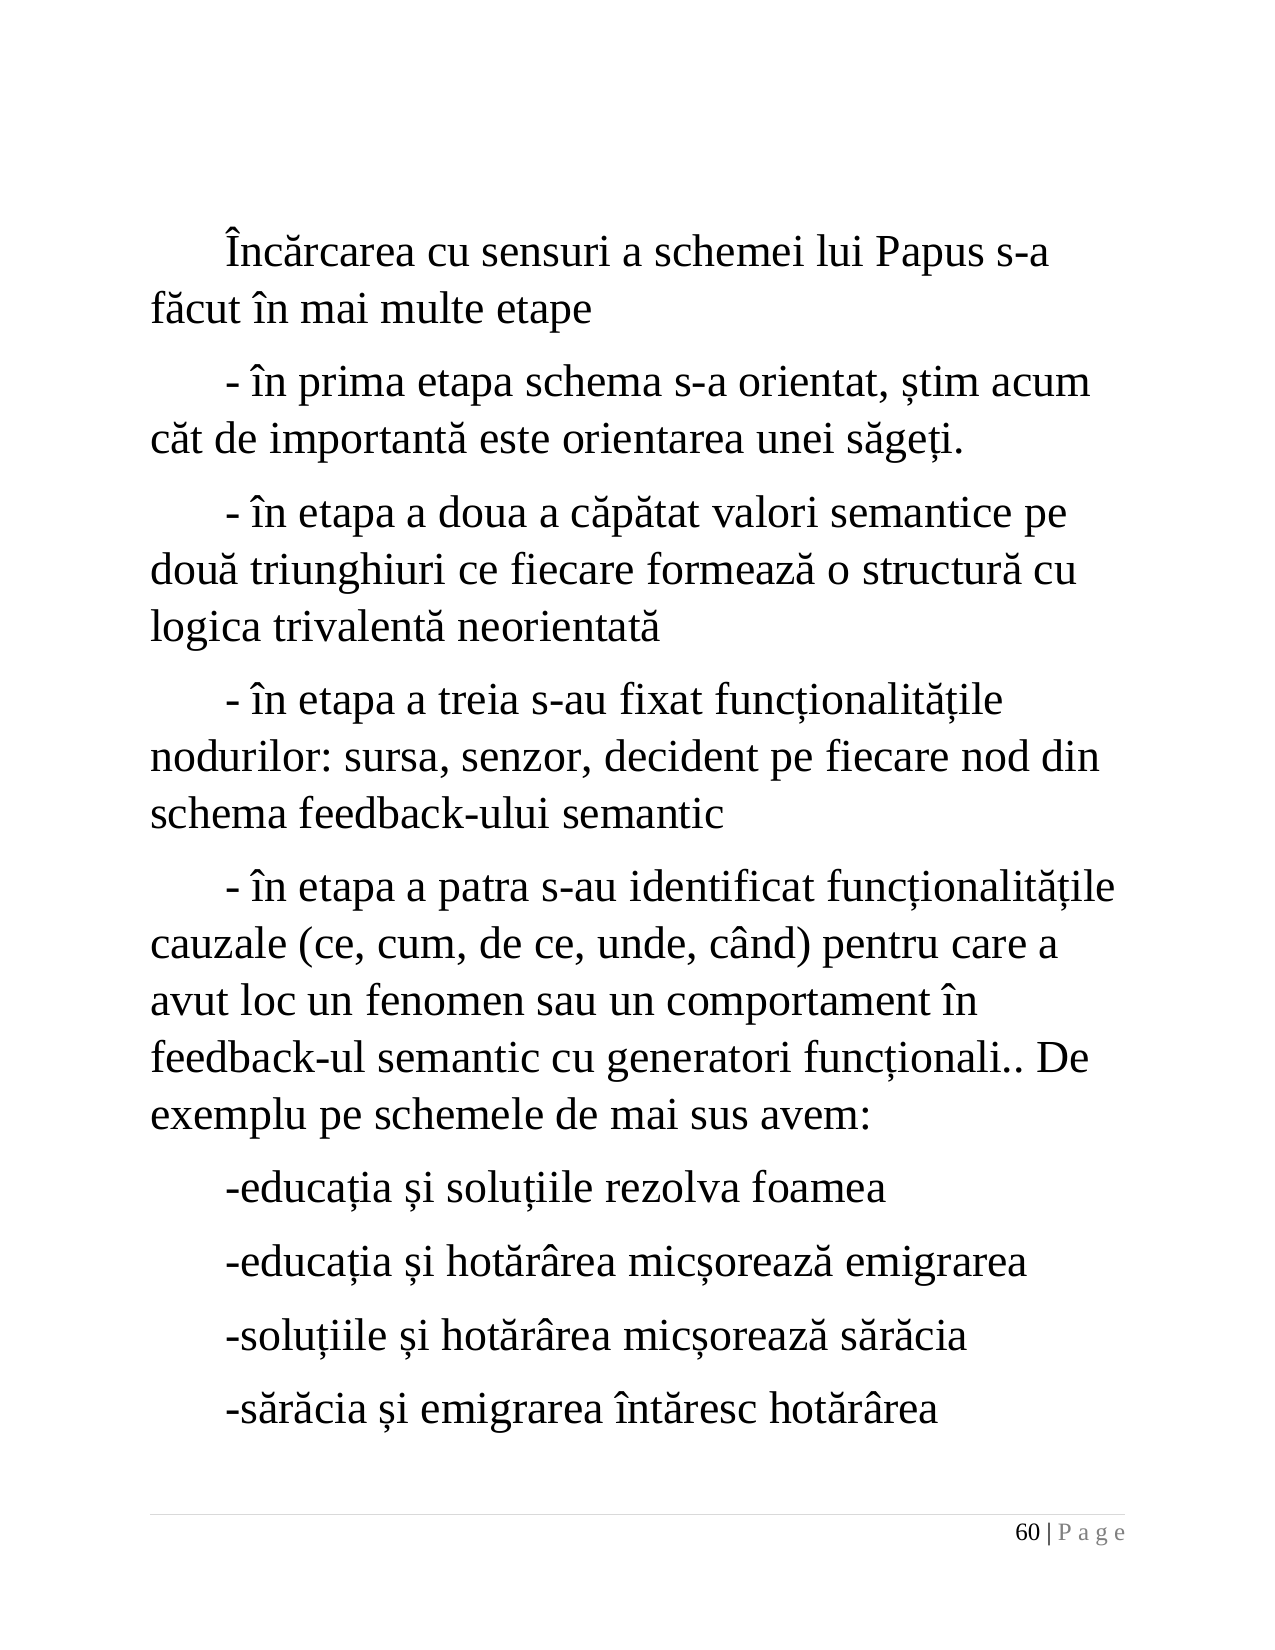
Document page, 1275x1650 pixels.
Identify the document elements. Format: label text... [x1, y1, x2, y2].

text -soluțiile și hotărârea micșorează sărăcia [150, 1307, 1125, 1360]
text -educația și hotărârea micșorează emigrarea [150, 1233, 1125, 1286]
text Încărcarea cu sensuri a schemei lui Papus s-a făcut în mai multe etape [150, 223, 1125, 333]
text - în prima etapa schema s-a orientat, știm acum căt de importantă este orientarea unei săgeți. [150, 354, 1125, 463]
text - în etapa a patra s-au identificat funcționalitățile cauzale (ce, cum, de ce, unde, când) pentru care a avut loc un fenomen sau un comportament în feedback-ul semantic cu generatori funcționali.. De exemplu pe schemele de mai sus avem: [150, 859, 1125, 1139]
text -sărăcia și emigrarea întăresc hotărârea [150, 1381, 1125, 1433]
text - în etapa a treia s-au fixat funcționalitățile nodurilor: sursa, senzor, decident pe fiecare nod din schema feedback-ului semantic [150, 672, 1125, 838]
text -educația și soluțiile rezolva foamea [150, 1160, 1125, 1213]
text - în etapa a doua a căpătat valori semantice pe două triunghiuri ce fiecare formează o structură cu logica trivalentă neorientată [150, 484, 1125, 651]
